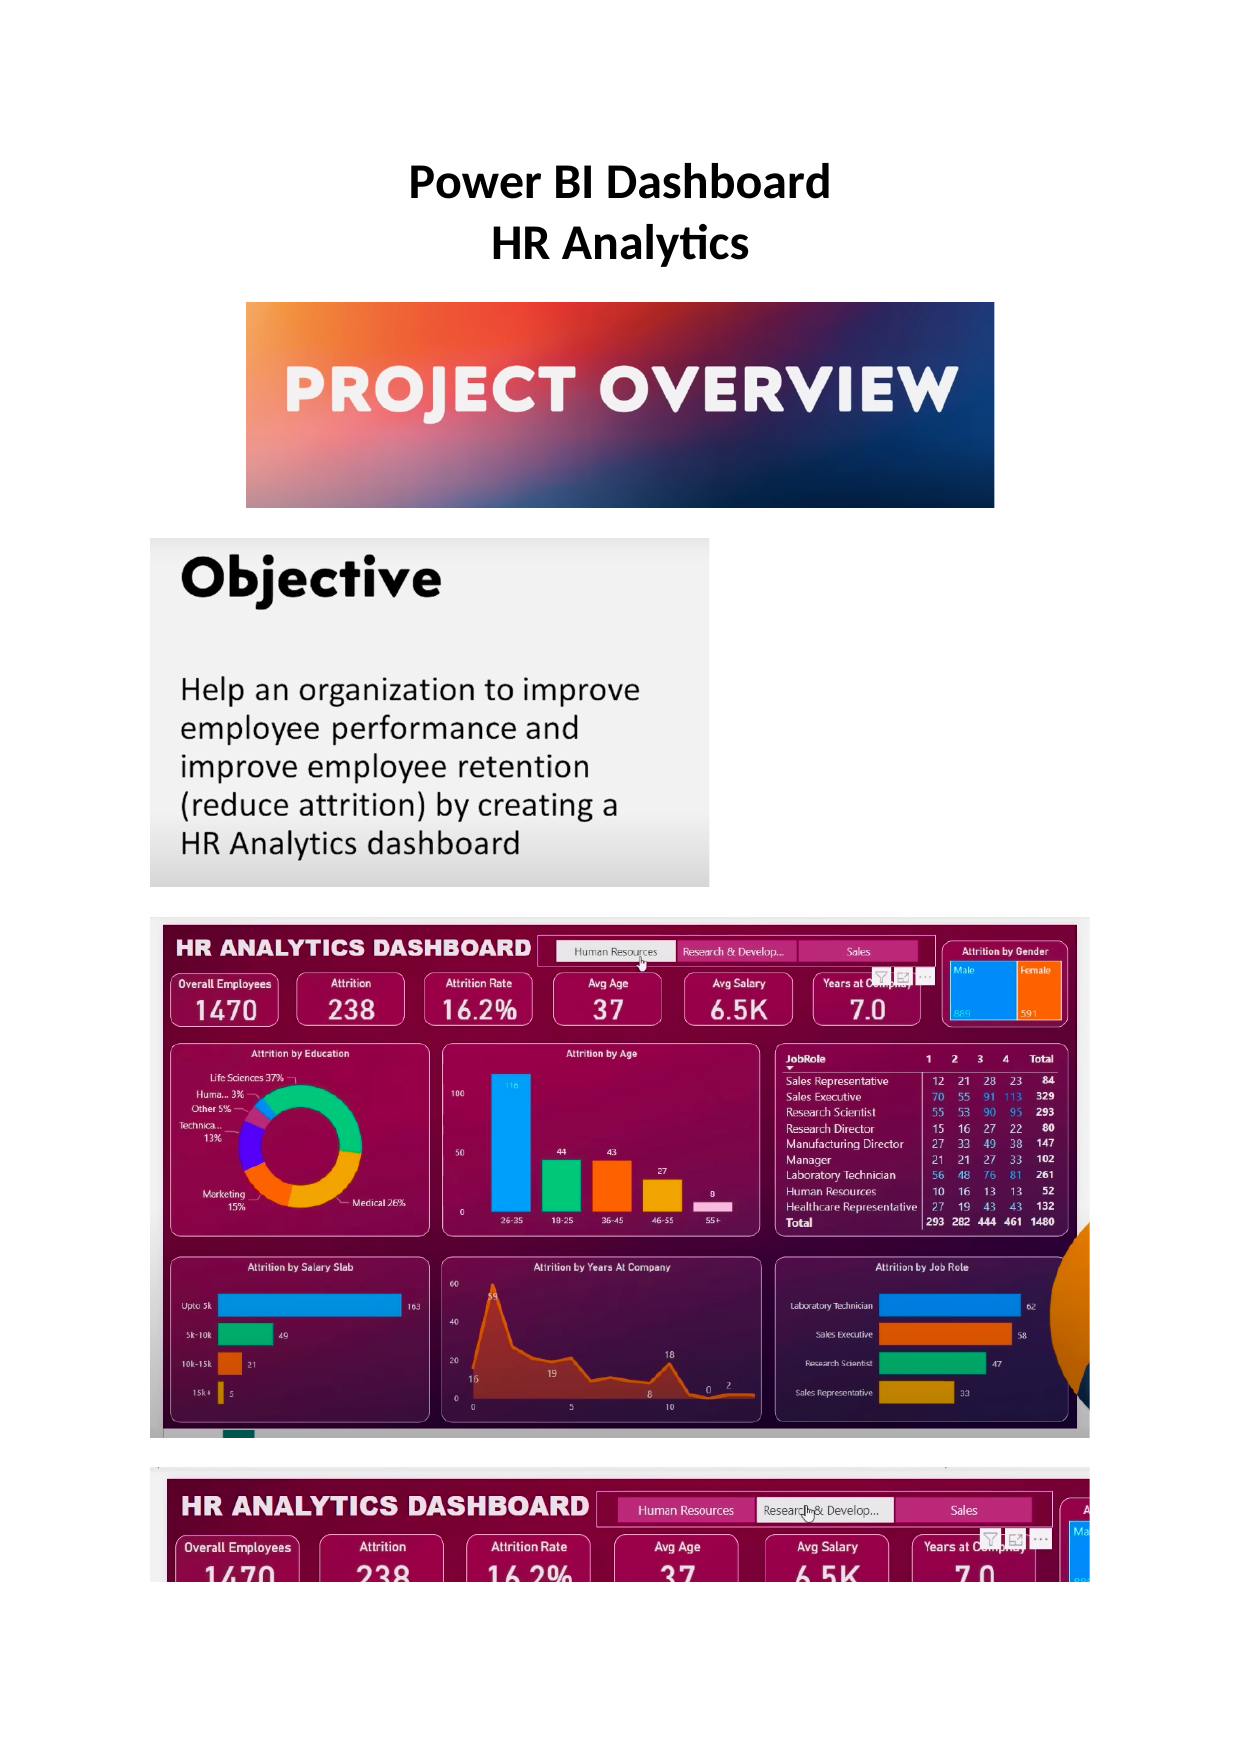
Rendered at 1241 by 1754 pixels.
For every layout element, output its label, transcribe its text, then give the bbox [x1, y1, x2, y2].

picture [150, 1467, 1090, 1582]
text Power BI Dashboard [150, 150, 1090, 211]
picture [246, 302, 995, 508]
picture [150, 538, 710, 887]
picture [150, 917, 1090, 1438]
text HR Analytics [150, 211, 1090, 272]
